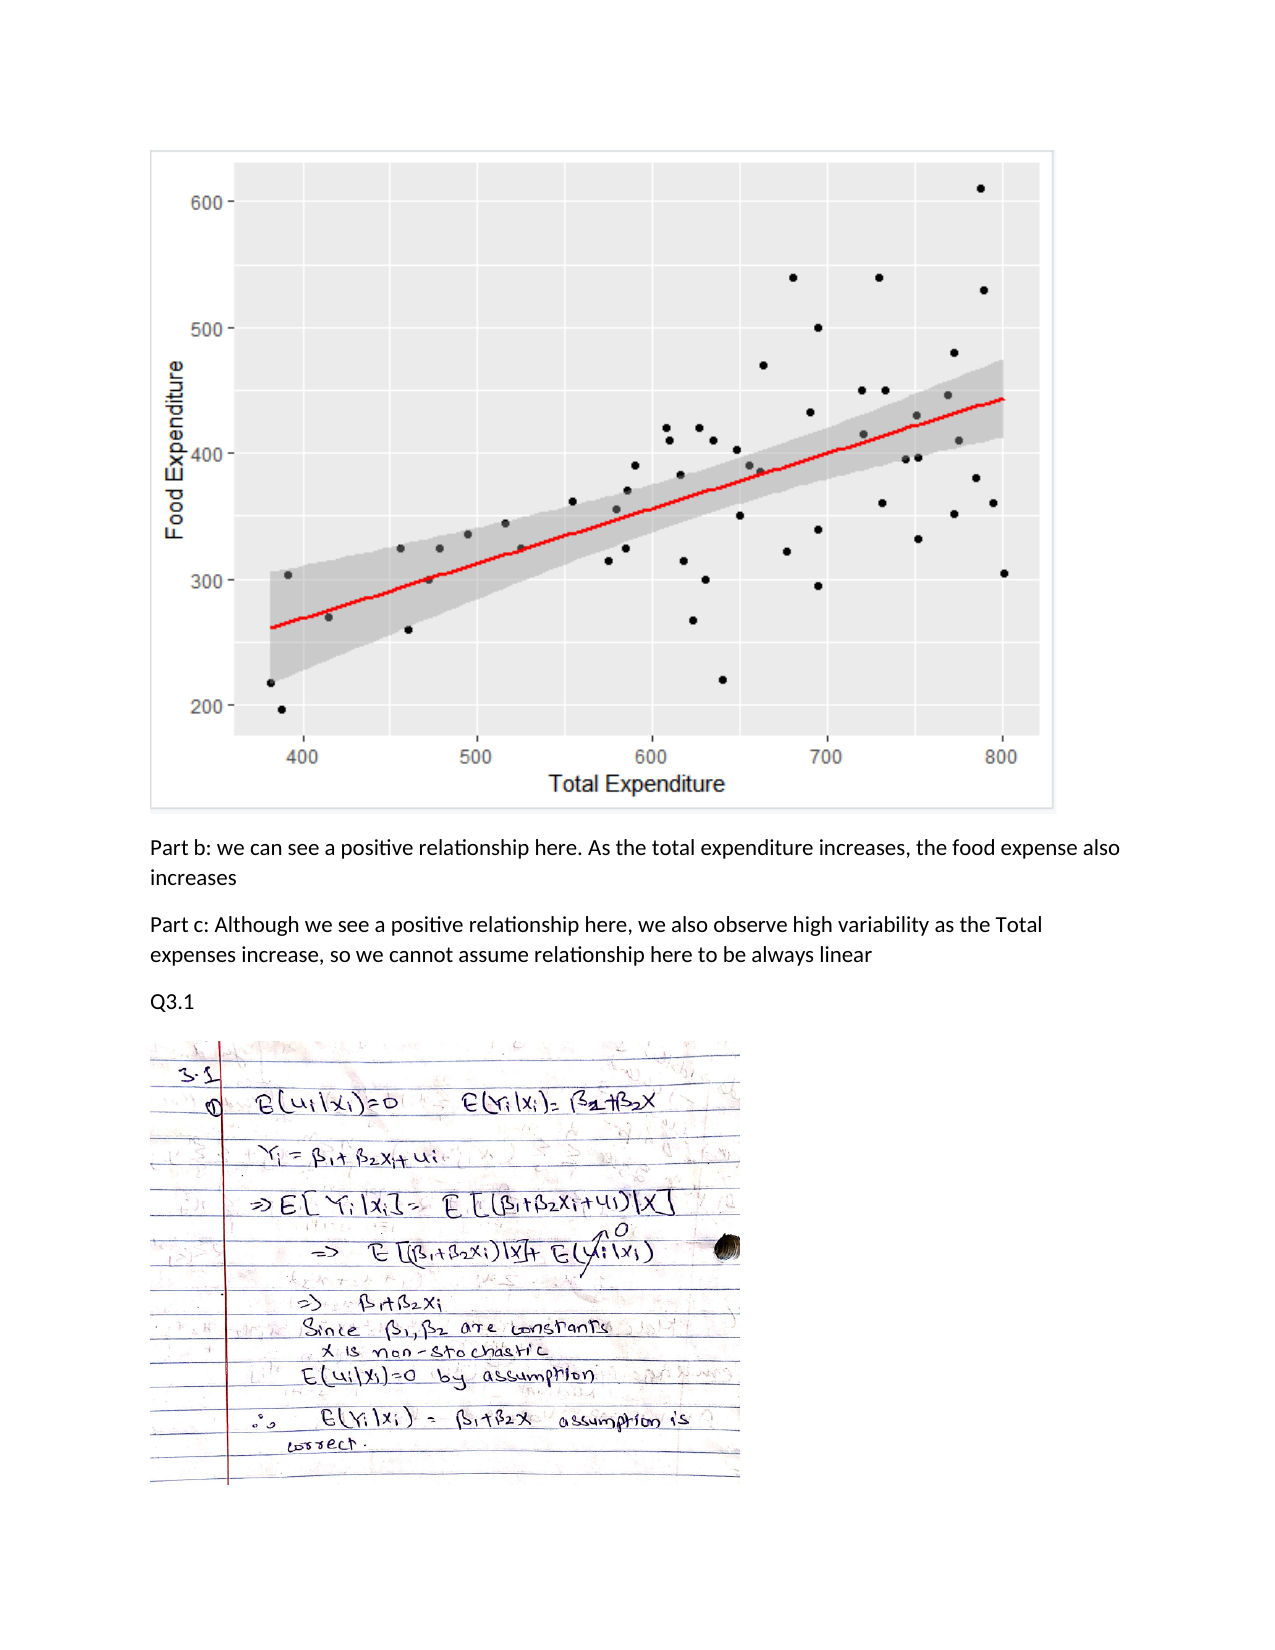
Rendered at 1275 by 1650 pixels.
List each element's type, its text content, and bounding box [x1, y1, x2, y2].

picture [150, 1033, 740, 1485]
text Q3.1 [150, 987, 1125, 1015]
text Part b: we can see a positive relationship here. As the total expenditure increases, the food expense also increases [150, 833, 1125, 891]
text Part c: Although we see a positive relationship here, we also observe high variability as the Total expenses increase, so we cannot assume relationship here to be always linear [150, 910, 1125, 968]
picture [150, 150, 1057, 814]
